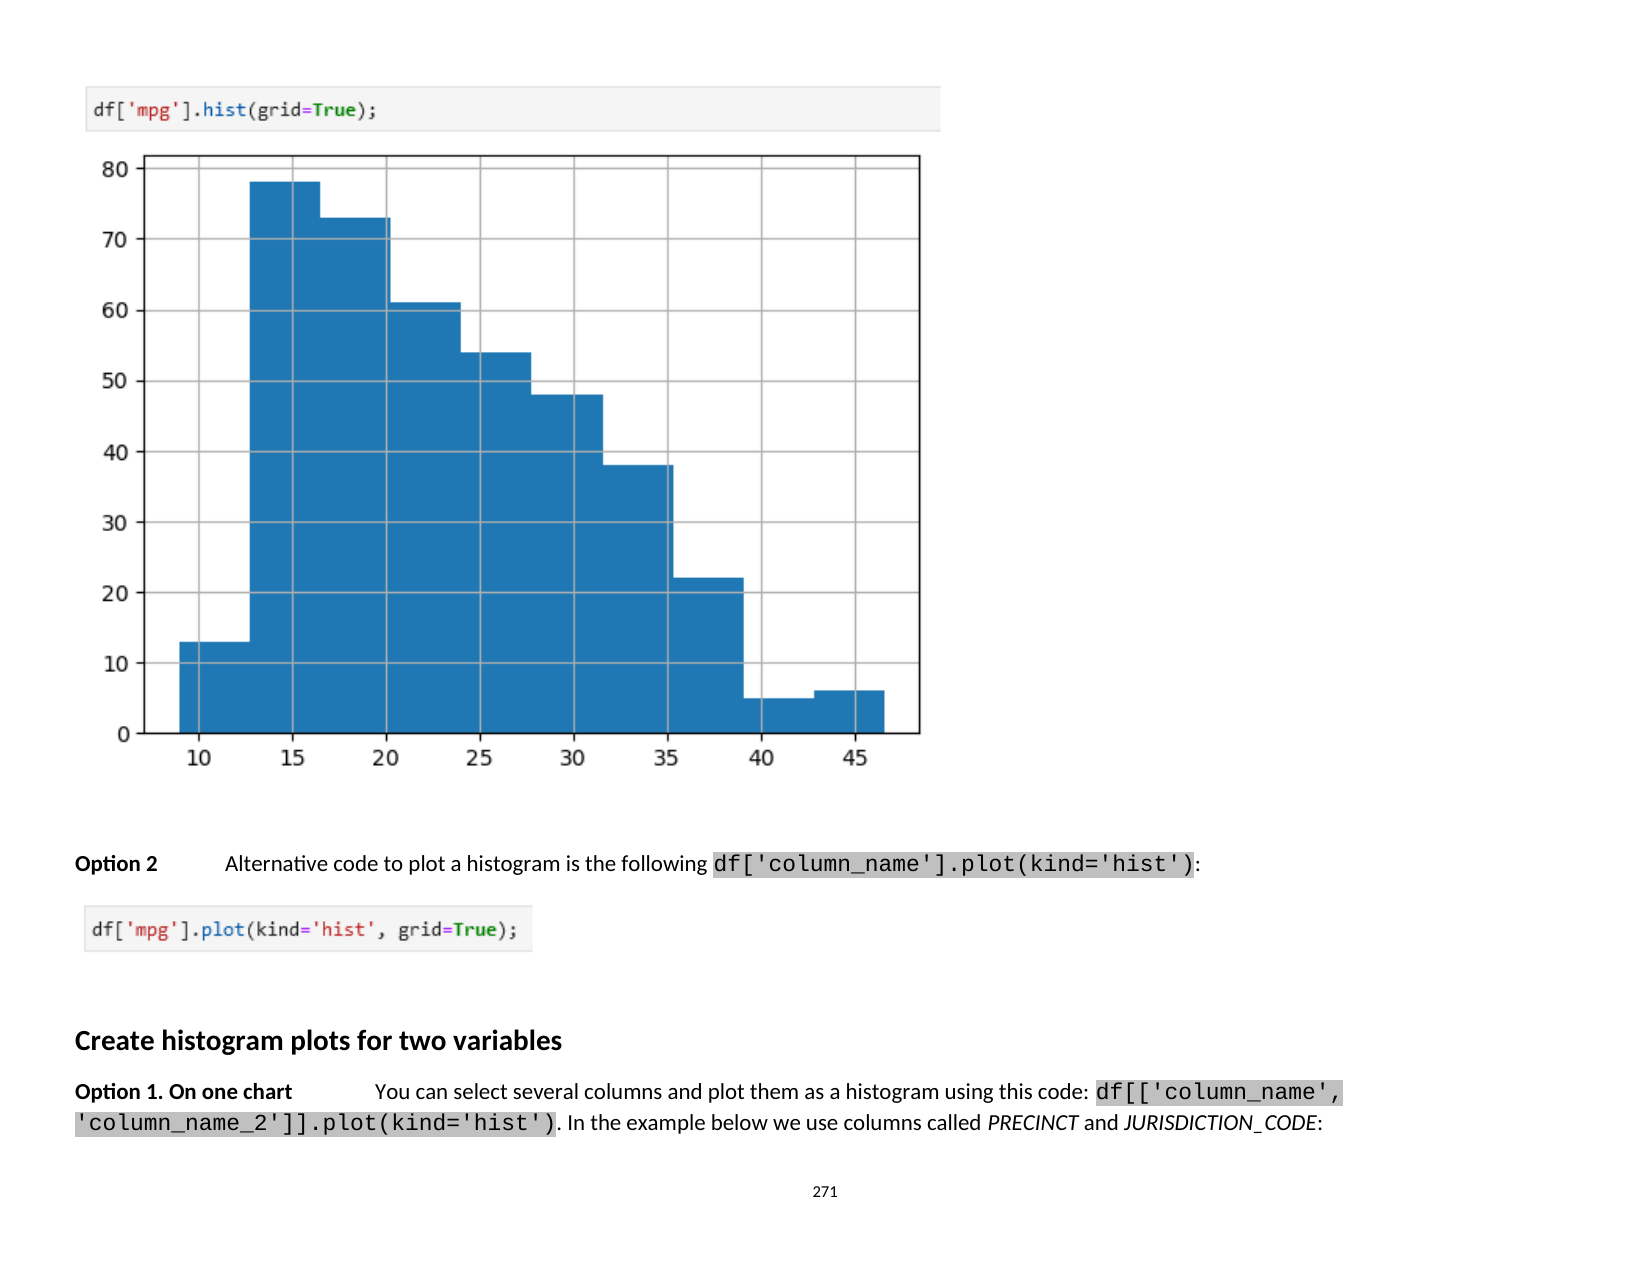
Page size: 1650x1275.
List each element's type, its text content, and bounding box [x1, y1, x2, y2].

text Option 1. On one chart You can select several columns and plot them as a histogram using this code: df[['column_name', 'column_name_2']].plot(kind='hist'). In the example below we use columns called PRECINCT and JURISDICTION_CODE: [75, 1077, 1575, 1137]
text Option 2 Alternative code to plot a histogram is the following df['column_name'].plot(kind='hist'): [75, 849, 1575, 878]
picture [75, 75, 941, 783]
text Create histogram plots for two variables [75, 1022, 1575, 1057]
picture [75, 896, 533, 957]
